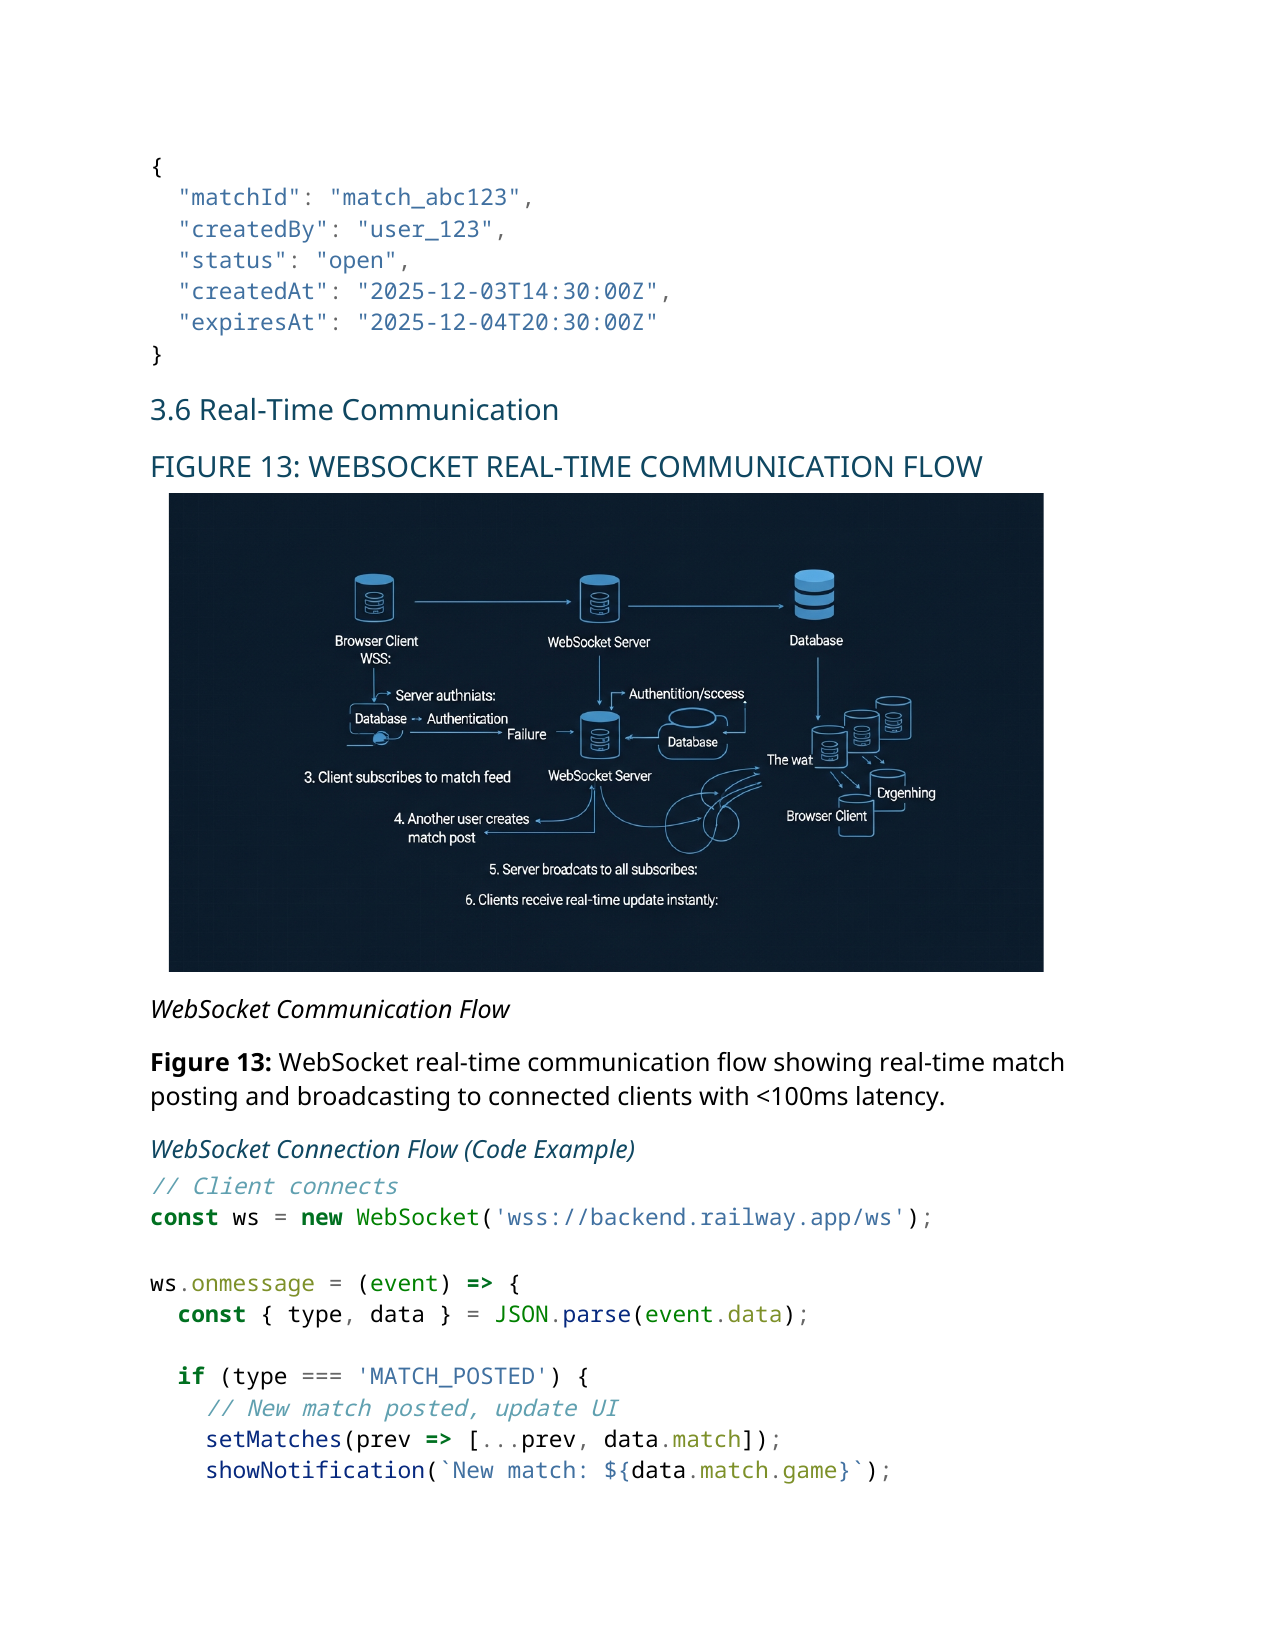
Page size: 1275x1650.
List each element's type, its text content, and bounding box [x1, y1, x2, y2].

subtitle WebSocket Connection Flow (Code Example) [150, 1132, 1125, 1166]
subtitle 3.6 Real-Time Communication [150, 389, 1125, 429]
subtitle FIGURE 13: WEBSOCKET REAL-TIME COMMUNICATION FLOW [150, 446, 1125, 486]
picture [168, 493, 1044, 972]
text WebSocket Communication Flow [150, 992, 1125, 1026]
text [150, 150, 1125, 369]
text Figure 13: WebSocket real-time communication flow showing real-time match posting and broadcasting to connected clients with <100ms latency. [150, 1045, 1125, 1113]
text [150, 1170, 1125, 1485]
